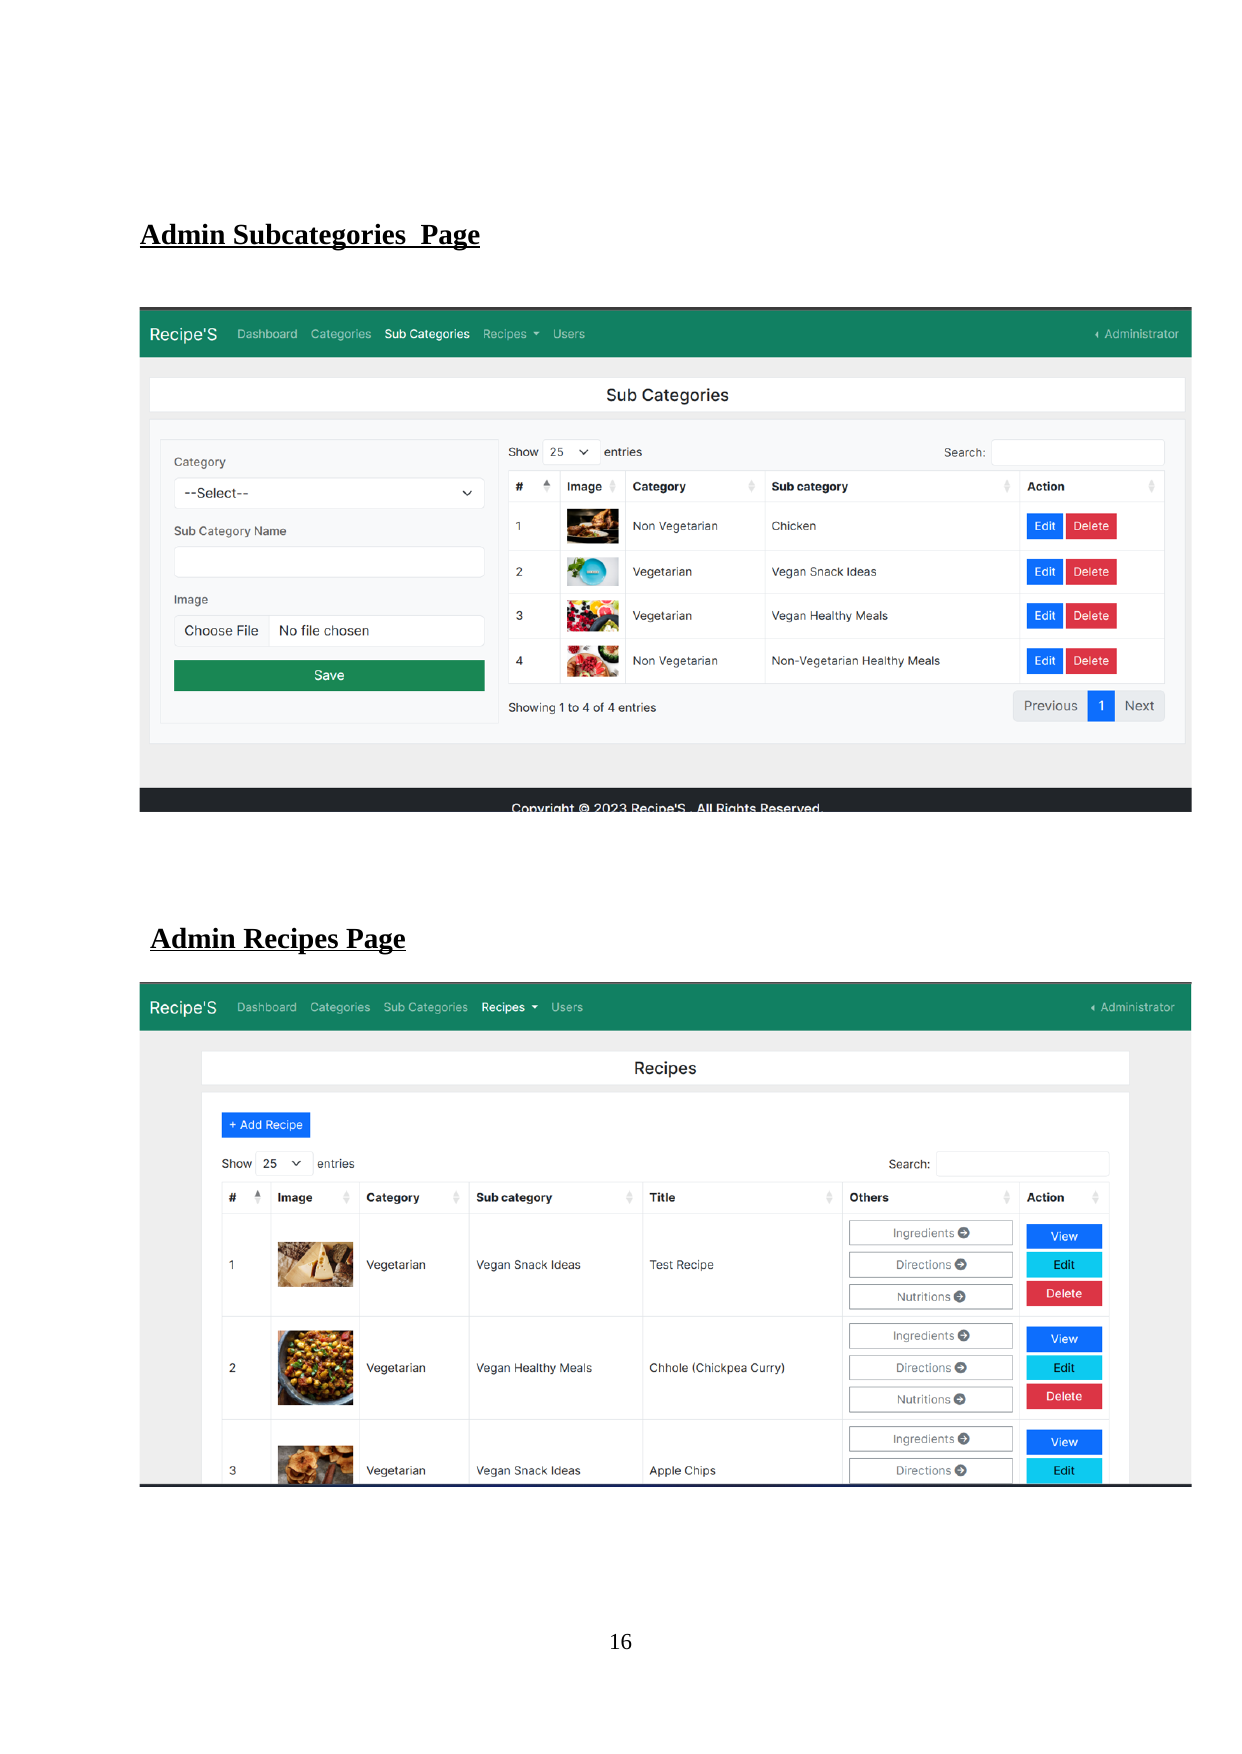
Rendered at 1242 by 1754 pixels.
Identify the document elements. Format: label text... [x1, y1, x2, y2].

picture [139, 982, 1192, 1487]
picture [139, 307, 1192, 812]
subtitle Admin Subcategories Page [139, 217, 1192, 251]
text Admin Recipes Page [150, 921, 1192, 954]
